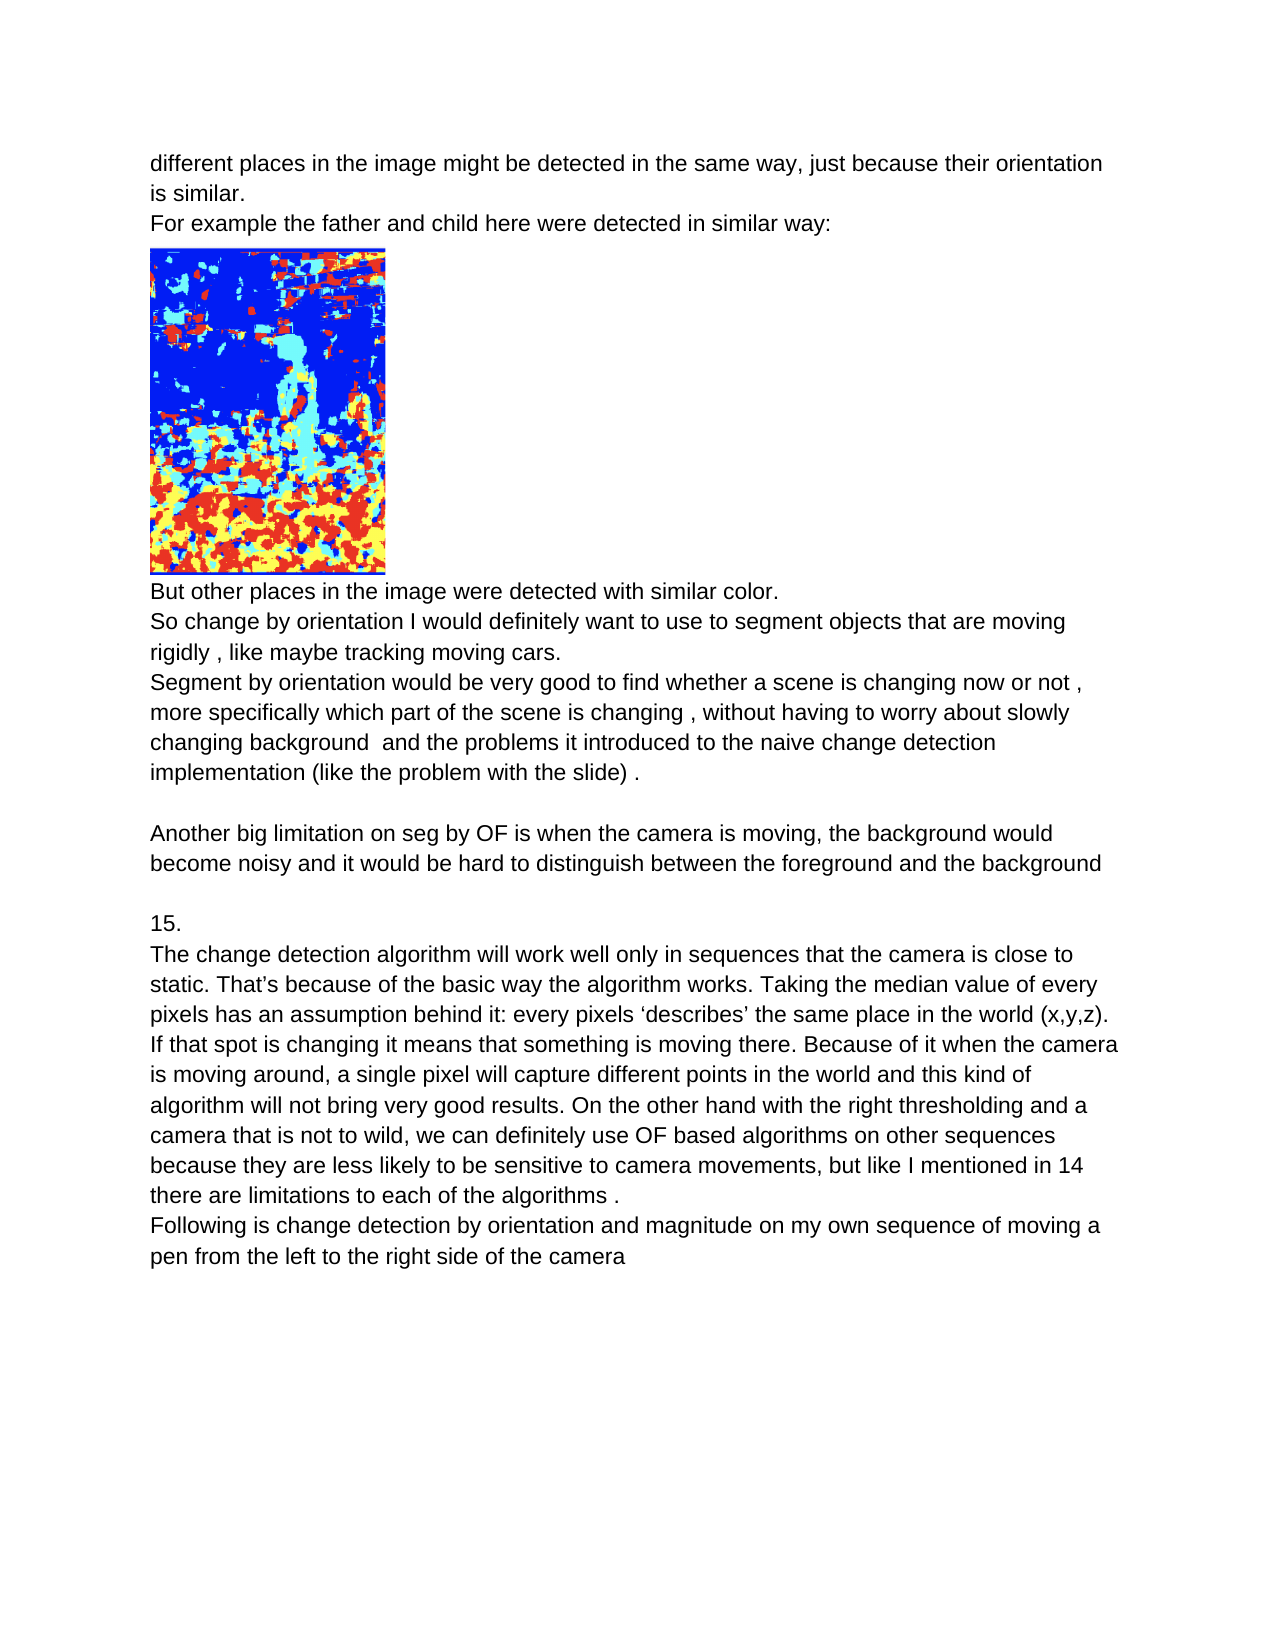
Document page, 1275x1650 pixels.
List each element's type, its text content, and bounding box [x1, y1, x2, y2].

text 15. [150, 910, 1125, 937]
text But other places in the image were detected with similar color. [150, 578, 1125, 604]
picture [150, 240, 386, 575]
text Following is change detection by orientation and magnitude on my own sequence of moving a pen from the left to the right side of the camera [150, 1212, 1125, 1269]
text So change by orientation I would definitely want to use to segment objects that are moving rigidly , like maybe tracking moving cars. [150, 608, 1125, 665]
text For example the father and child here were detected in similar way: [150, 210, 1125, 237]
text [150, 150, 1125, 207]
text Segment by orientation would be very good to find whether a scene is changing now or not , more specifically which part of the scene is changing , without having to worry about slowly changing background and the problems it introduced to the naive change detection implementation (like the problem with the slide) . [150, 669, 1125, 786]
text The change detection algorithm will work well only in sequences that the camera is close to static. That’s because of the basic way the algorithm works. Taking the median value of every pixels has an assumption behind it: every pixels ‘describes’ the same place in the world (x,y,z). If that spot is changing it means that something is moving there. Because of it when the camera is moving around, a single pixel will capture different points in the world and this kind of algorithm will not bring very good results. On the other hand with the right thresholding and a camera that is not to wild, we can definitely use OF based algorithms on other sequences because they are less likely to be sensitive to camera movements, but like I mentioned in 14 there are limitations to each of the algorithms . [150, 941, 1125, 1209]
text Another big limitation on seg by OF is when the camera is moving, the background would become noisy and it would be hard to distinguish between the foreground and the background [150, 820, 1125, 876]
